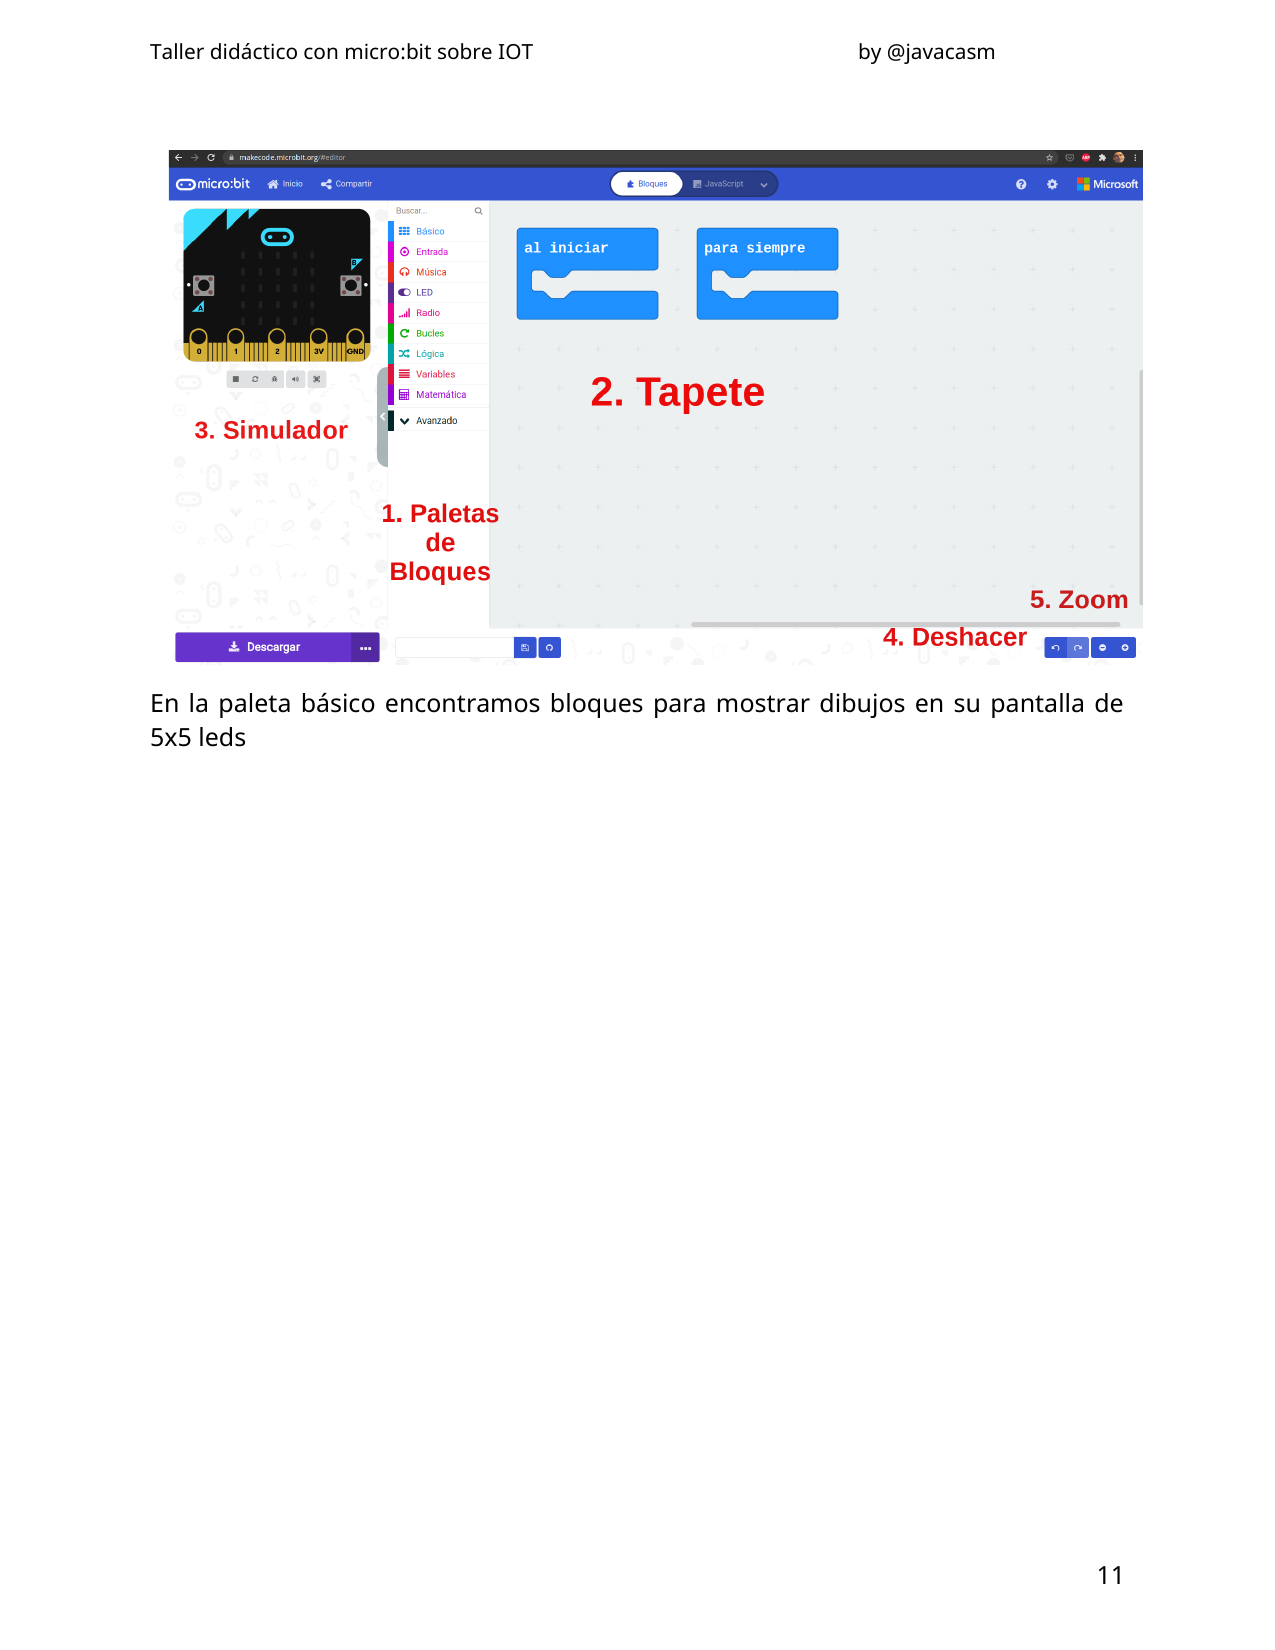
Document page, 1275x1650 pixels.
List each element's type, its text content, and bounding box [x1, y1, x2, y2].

picture [168, 150, 1144, 667]
text En la paleta básico encontramos bloques para mostrar dibujos en su pantalla de 5x5 leds [150, 686, 1125, 754]
